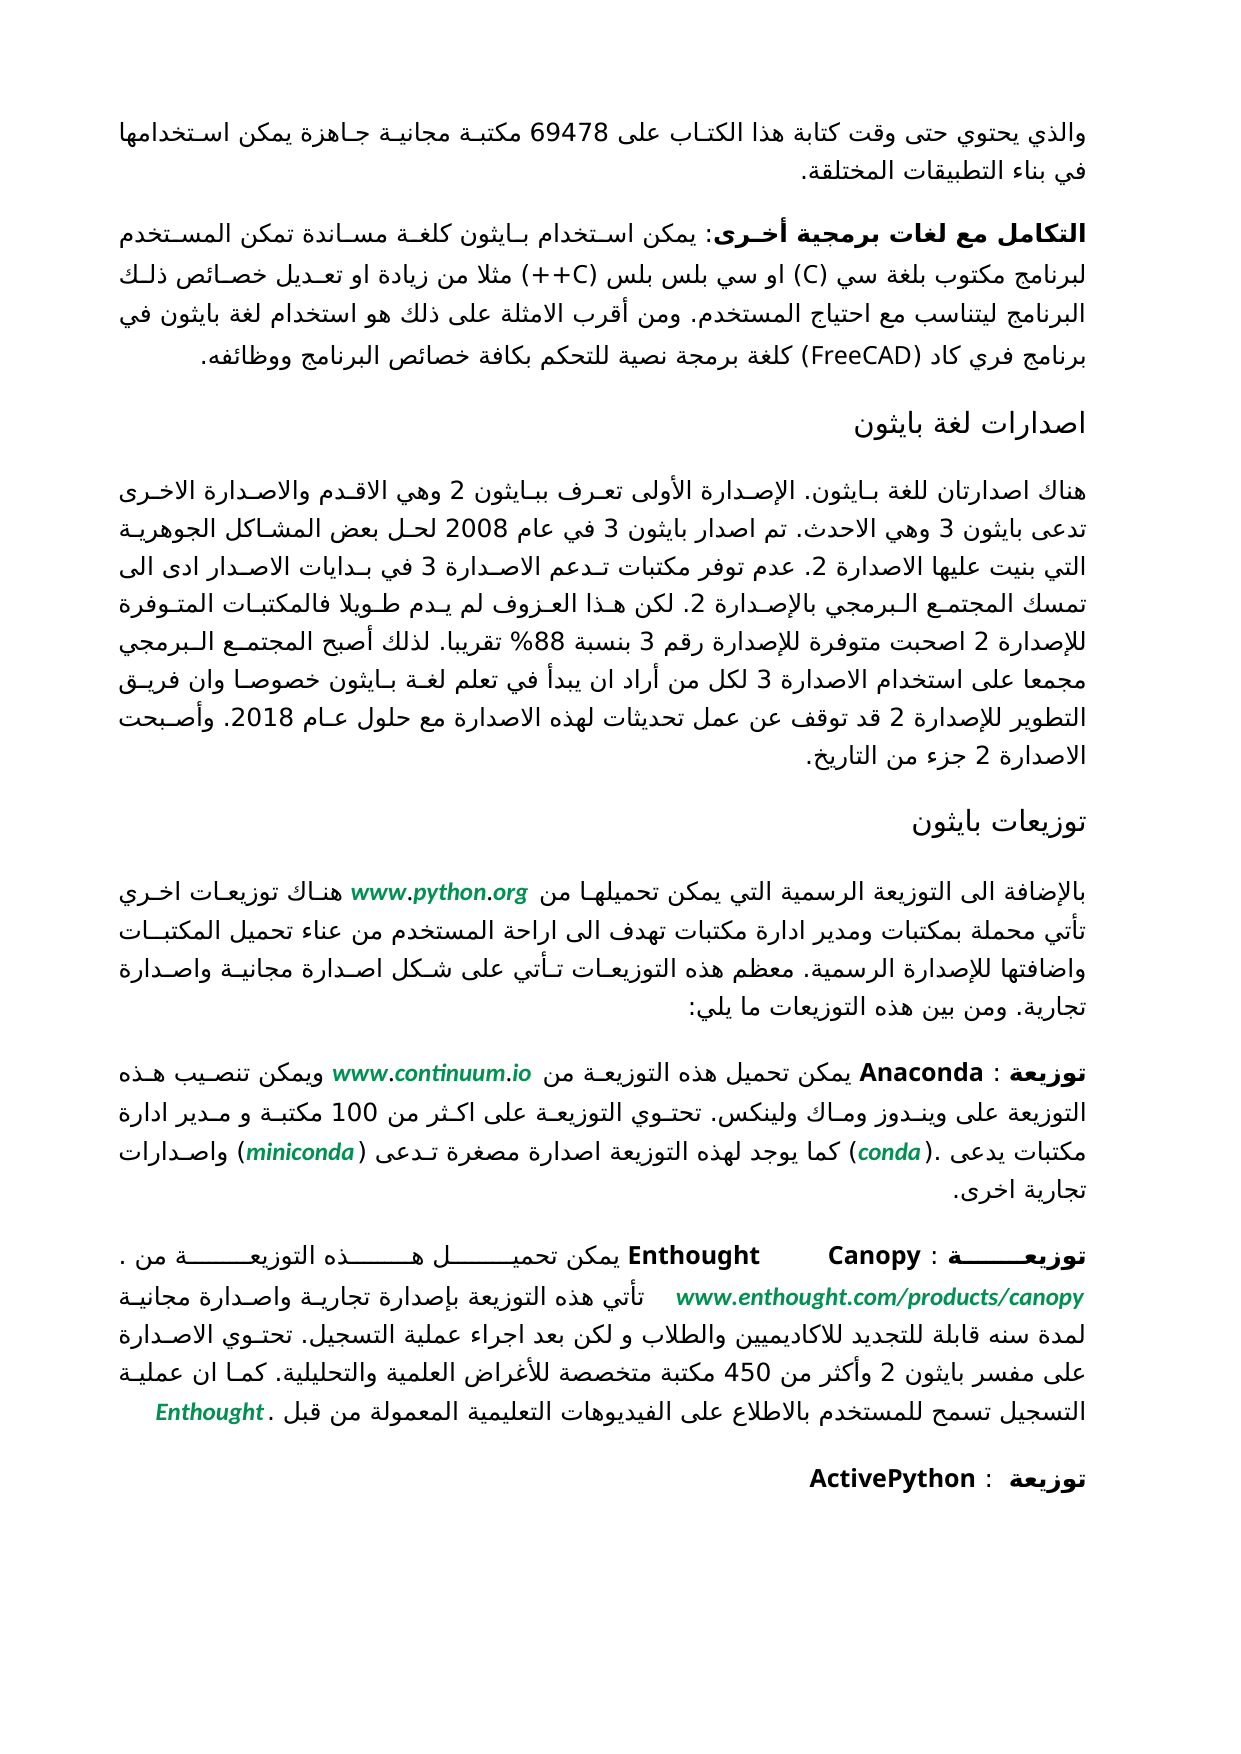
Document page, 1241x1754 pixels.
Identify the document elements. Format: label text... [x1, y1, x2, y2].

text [118, 118, 1087, 185]
text بالإضافة الى التوزيعة الرسمية التي يمكن تحميلها من www.python.org هناك توزيعات اخري تأتي محملة بمكتبات ومدير ادارة مكتبات تهدف الى اراحة المستخدم من عناء تحميل المكتبات واضافتها للإصدارة الرسمية. معظم هذه التوزيعات تأتي على شكل اصدارة مجانية واصدارة تجارية. ومن بين هذه التوزيعات ما يلي: [118, 873, 1087, 1021]
text التكامل مع لغات برمجية أخرى: يمكن استخدام بايثون كلغة مساندة تمكن المستخدم لبرنامج مكتوب بلغة سي (C) او سي بلس بلس (C++) مثلا من زيادة او تعديل خصائص ذلك البرنامج ليتناسب مع احتياج المستخدم. ومن أقرب الامثلة على ذلك هو استخدام لغة بايثون في برنامج فري كاد (FreeCAD) كلغة برمجة نصية للتحكم بكافة خصائص البرنامج ووظائفه. [118, 219, 1087, 372]
subtitle توزيعات بايثون [118, 804, 1087, 838]
text توزيعة : ActivePython [118, 1461, 1087, 1495]
text توزيعة : Anaconda يمكن تحميل هذه التوزيعة من www.continuum.io ويمكن تنصيب هذه التوزيعة على ويندوز وماك ولينكس. تحتوي التوزيعة على اكثر من 100 مكتبة و مدير ادارة مكتبات يدعى .(conda) كما يوجد لهذه التوزيعة اصدارة مصغرة تدعى (miniconda) واصدارات تجارية اخرى. [118, 1055, 1087, 1204]
text هناك اصدارتان للغة بايثون. الإصدارة الأولى تعرف ببايثون 2 وهي الاقدم والاصدارة الاخرى تدعى بايثون 3 وهي الاحدث. تم اصدار بايثون 3 في عام 2008 لحل بعض المشاكل الجوهرية التي بنيت عليها الاصدارة 2. عدم توفر مكتبات تدعم الاصدارة 3 في بدايات الاصدار ادى الى تمسك المجتمع البرمجي بالإصدارة 2. لكن هذا العزوف لم يدم طويلا فالمكتبات المتوفرة للإصدارة 2 اصحبت متوفرة للإصدارة رقم 3 بنسبة 88% تقريبا. لذلك أصبح المجتمع البرمجي مجمعا على استخدام الاصدارة 3 لكل من أراد ان يبدأ في تعلم لغة بايثون خصوصا وان فريق التطوير للإصدارة 2 قد توقف عن عمل تحديثات لهذه الاصدارة مع حلول عام 2018. وأصبحت الاصدارة 2 جزء من التاريخ. [118, 476, 1087, 771]
text توزيعة : Enthought Canopy يمكن تحميل هذه التوزيعة من .www.enthought.com/products/canopy تأتي هذه التوزيعة بإصدارة تجارية واصدارة مجانية لمدة سنه قابلة للتجديد للاكاديميين والطلاب و لكن بعد اجراء عملية التسجيل. تحتوي الاصدارة على مفسر بايثون 2 وأكثر من 450 مكتبة متخصصة للأغراض العلمية والتحليلية. كما ان عملية التسجيل تسمح للمستخدم بالاطلاع على الفيديوهات التعليمية المعمولة من قبل .Enthought [118, 1238, 1087, 1427]
subtitle اصدارات لغة بايثون [118, 407, 1087, 441]
